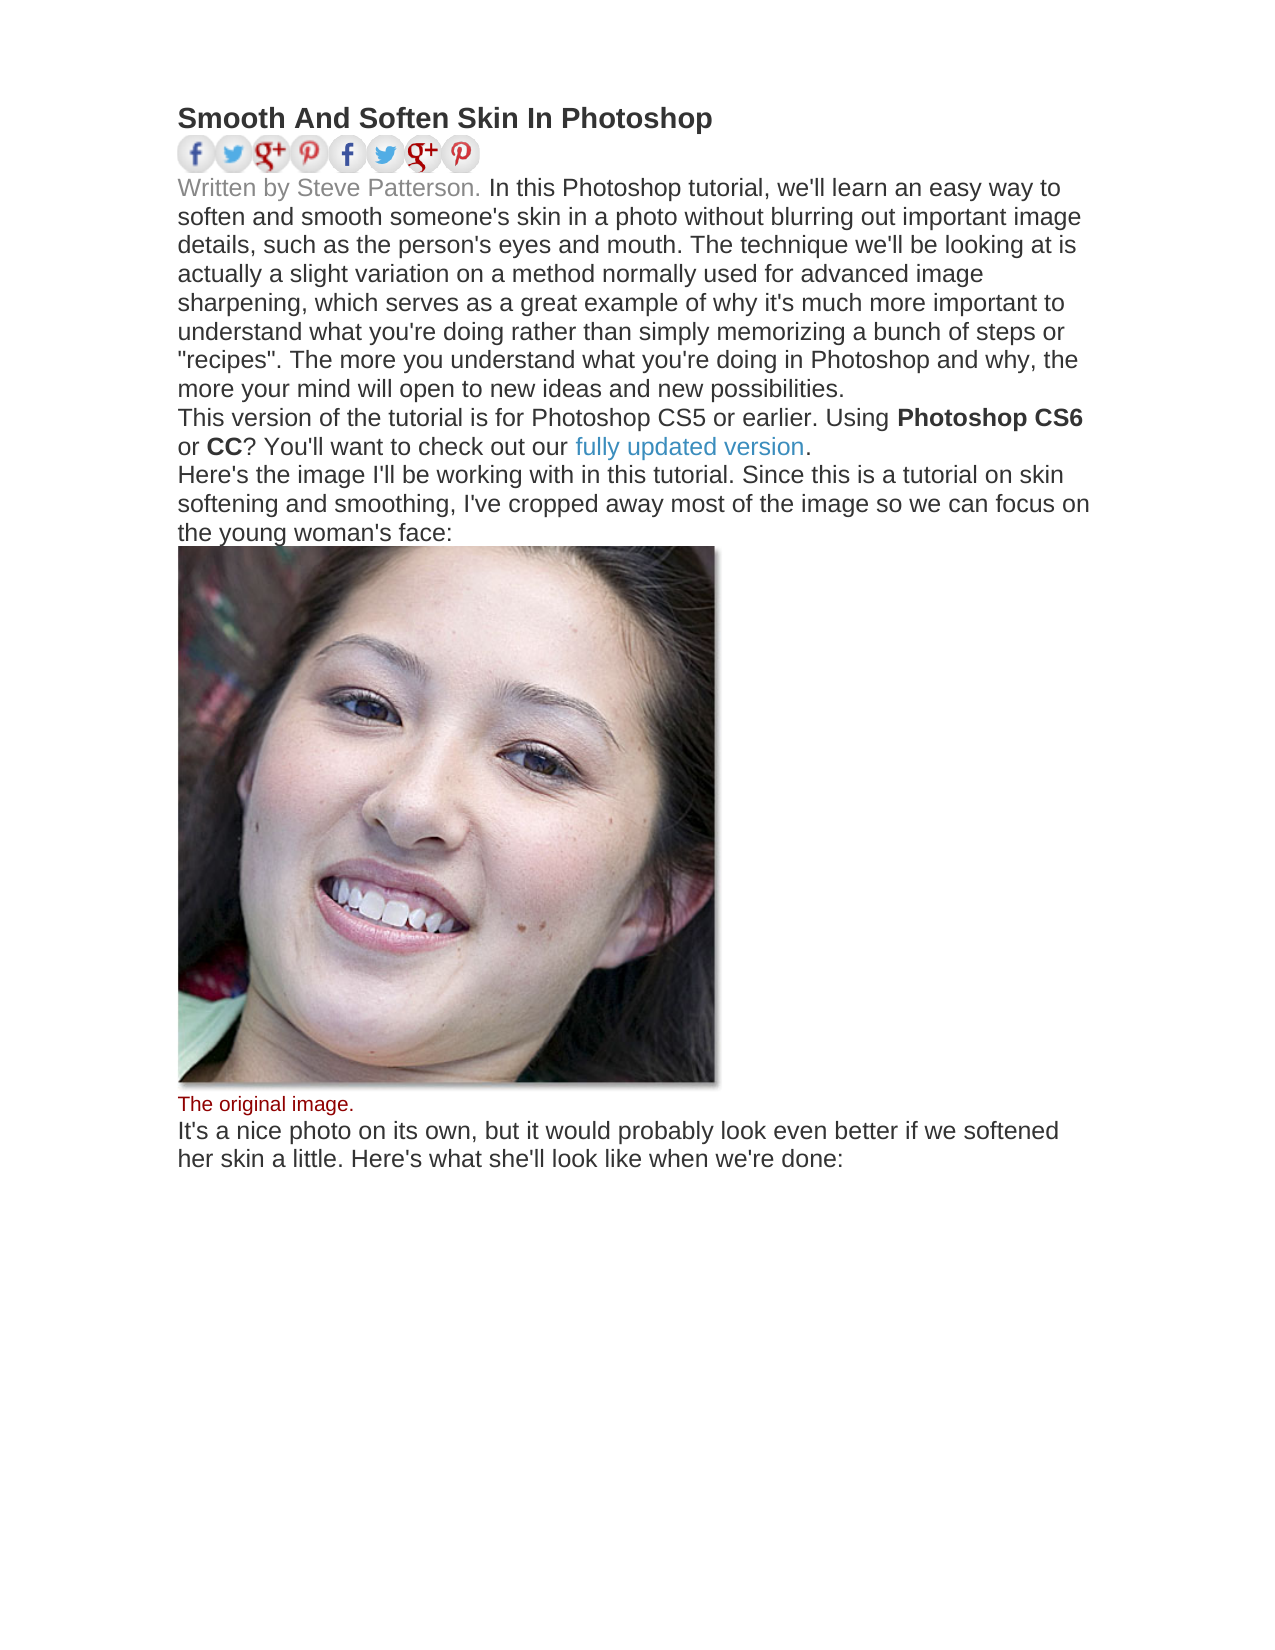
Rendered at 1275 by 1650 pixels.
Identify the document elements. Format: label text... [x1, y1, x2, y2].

subtitle Smooth And Soften Skin In Photoshop [177, 101, 1098, 135]
text Here's the image I'll be working with in this tutorial. Since this is a tutorial on skin softening and smoothing, I've cropped away most of the image so we can focus on the young woman's face: [177, 460, 1098, 546]
text Written by Steve Patterson. In this Photoshop tutorial, we'll learn an easy way to soften and smooth someone's skin in a photo without blurring out important image details, such as the person's eyes and mouth. The technique we'll be looking at is actually a slight variation on a method normally used for advanced image sharpening, which serves as a great example of why it's much more important to understand what you're doing rather than simply memorizing a bunch of steps or "recipes". The more you understand what you're doing in Photoshop and why, the more your mind will open to new ideas and new possibilities. [177, 173, 1098, 403]
picture [177, 135, 480, 173]
text The original image. [177, 1092, 1098, 1116]
picture [177, 546, 723, 1092]
text This version of the tutorial is for Photoshop CS5 or earlier. Using Photoshop CS6 or CC? You'll want to check out our fully updated version. [177, 403, 1098, 460]
text It's a nice photo on its own, but it would probably look even better if we softened her skin a little. Here's what she'll look like when we're done: [177, 1116, 1098, 1173]
